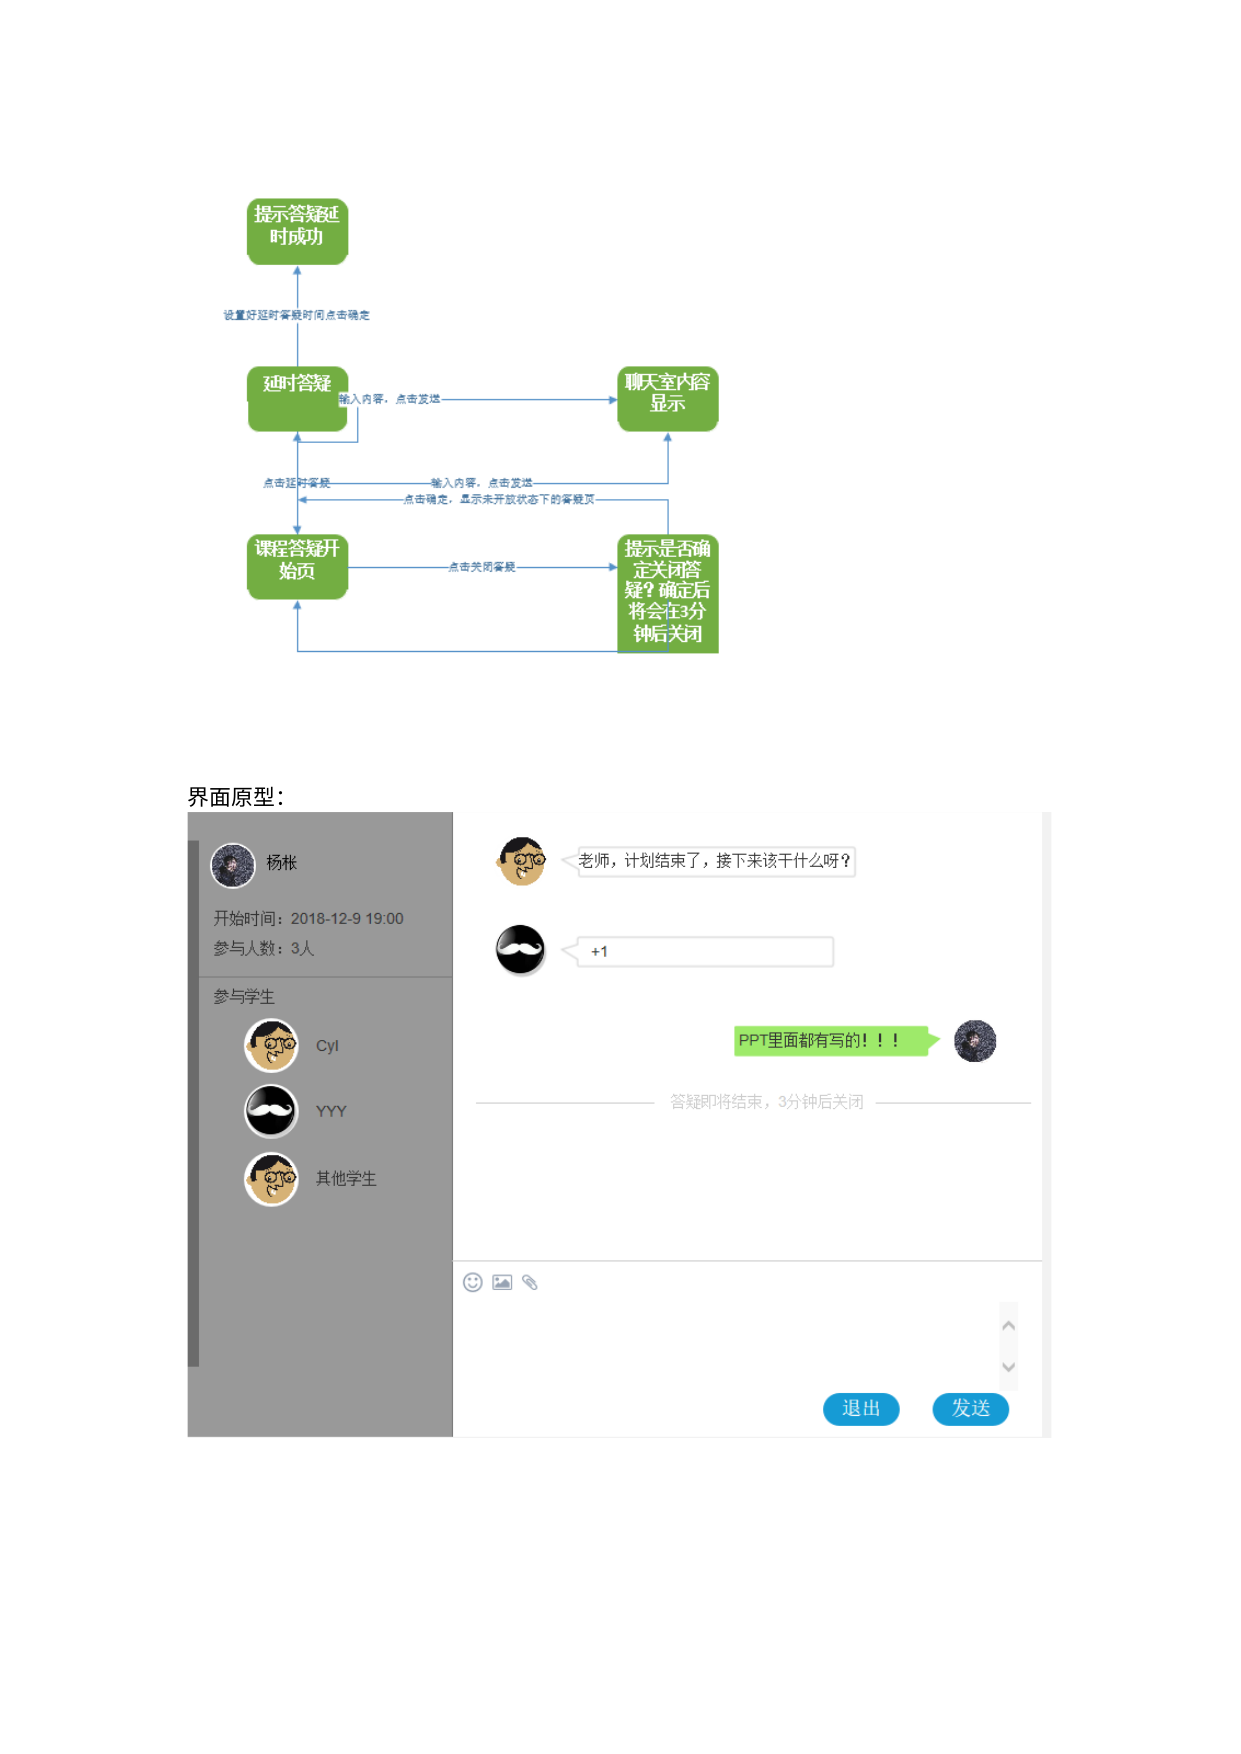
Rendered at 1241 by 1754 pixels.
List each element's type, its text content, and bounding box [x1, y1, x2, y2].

text 界面原型： [187, 779, 1053, 812]
picture [187, 162, 799, 750]
picture [187, 812, 1052, 1438]
